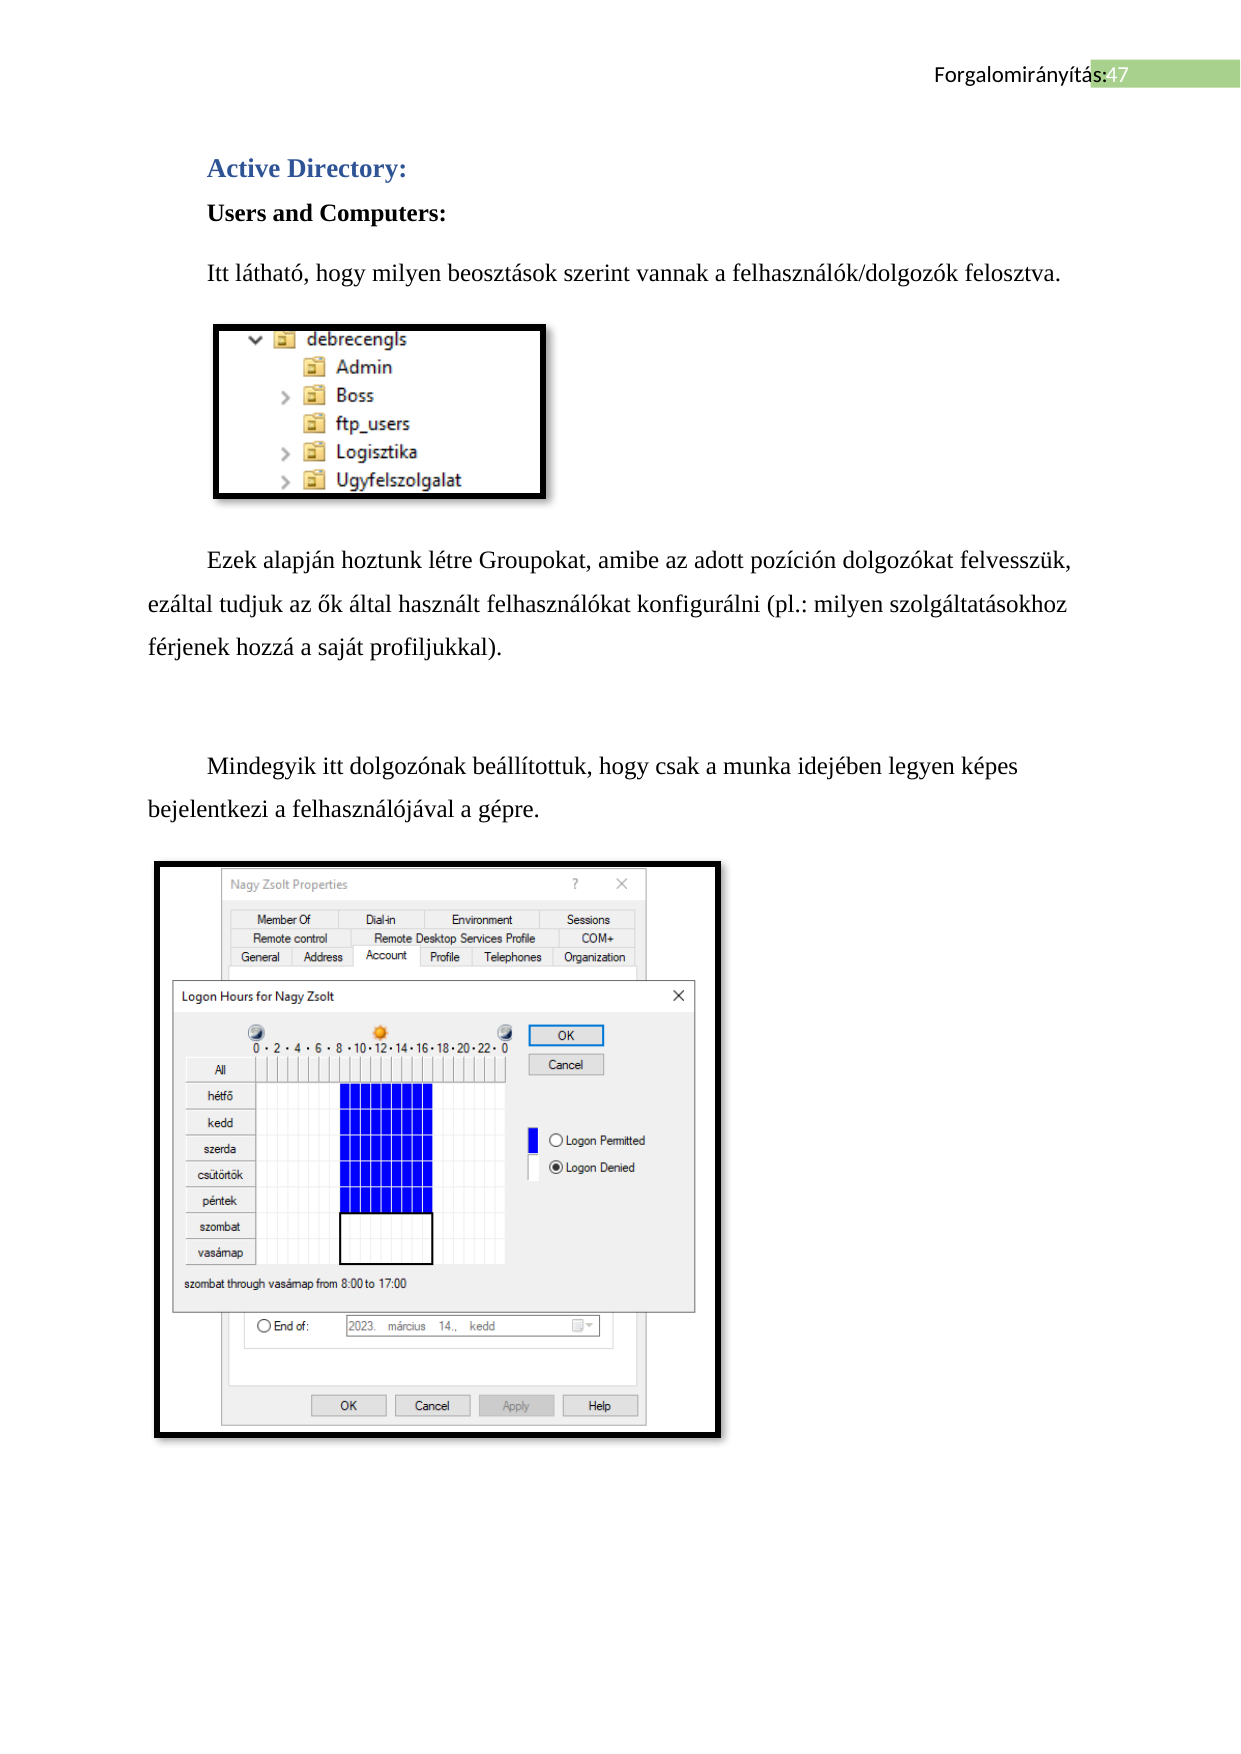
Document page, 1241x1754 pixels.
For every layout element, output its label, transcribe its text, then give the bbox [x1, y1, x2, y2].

text Users and Computers: [148, 198, 1093, 227]
subtitle Active Directory: [148, 152, 1093, 183]
text Itt látható, hogy milyen beosztások szerint vannak a felhasználók/dolgozók felosztva. [148, 258, 1093, 287]
text Mindegyik itt dolgozónak beállítottuk, hogy csak a munka idejében legyen képes bejelentkezi a felhasználójával a gépre. [148, 751, 1093, 823]
picture [219, 331, 540, 493]
picture [160, 867, 715, 1432]
text Ezek alapján hoztunk létre Groupokat, amibe az adott pozíción dolgozókat felvesszük, ezáltal tudjuk az ők által használt felhasználókat konfigurálni (pl.: milyen szolgáltatásokhoz férjenek hozzá a saját profiljukkal). [148, 546, 1093, 661]
